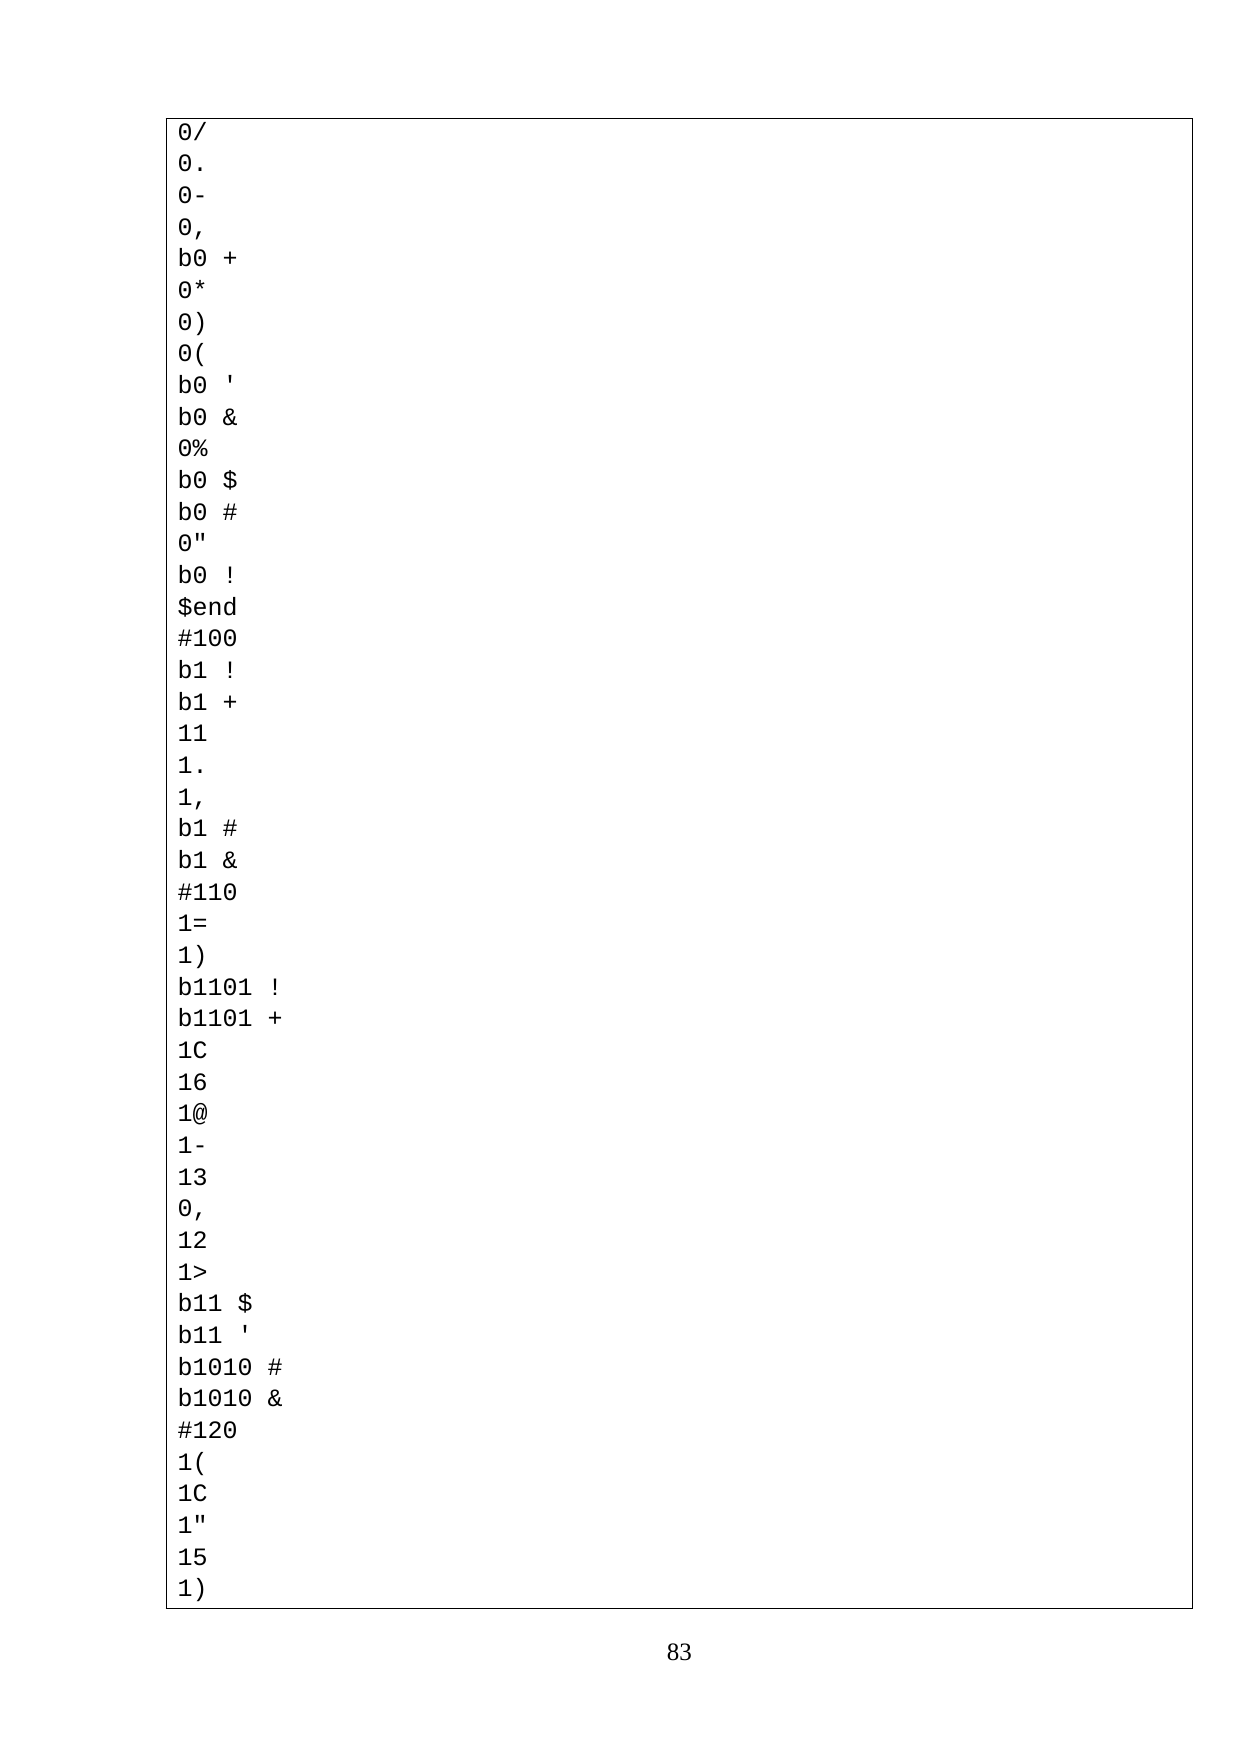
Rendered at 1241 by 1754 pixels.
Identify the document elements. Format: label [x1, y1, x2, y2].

table_header [167, 119, 1192, 1608]
